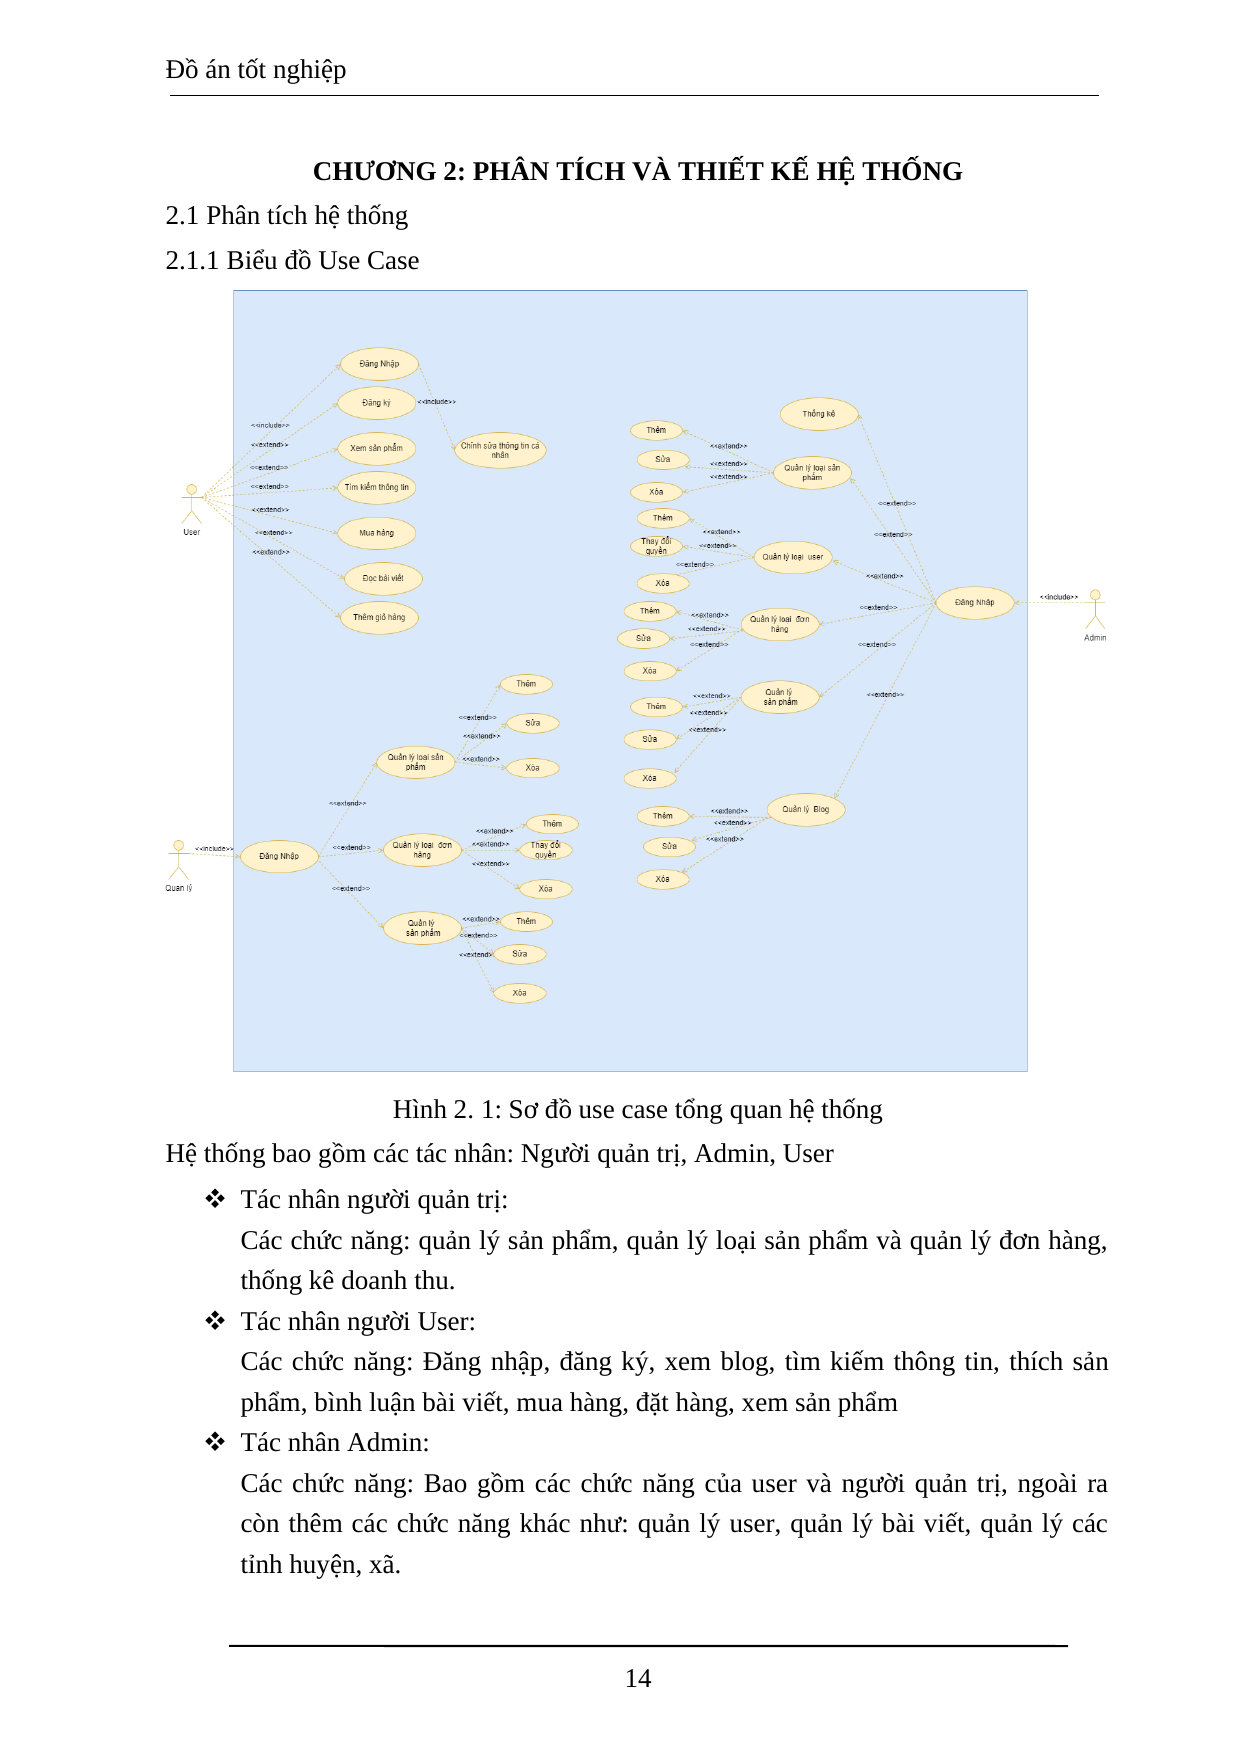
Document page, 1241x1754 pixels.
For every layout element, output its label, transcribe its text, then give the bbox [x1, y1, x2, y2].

subtitle Phân tích hệ thống [165, 199, 1110, 231]
list Các chức năng: quản lý sản phẩm, quản lý loại sản phẩm và quản lý đơn hàng, thống kê doanh thu. [240, 1224, 1110, 1296]
list Tác nhân người quản trị: [203, 1183, 1110, 1215]
subtitle Biểu đồ Use Case [165, 244, 1110, 275]
list Các chức năng: Bao gồm các chức năng của user và người quản trị, ngoài ra còn thêm các chức năng khác như: quản lý user, quản lý bài viết, quản lý các tỉnh huyện, xã. [240, 1467, 1110, 1579]
text Hệ thống bao gồm các tác nhân: Người quản trị, Admin, User [165, 1137, 1110, 1168]
list Tác nhân người User: [203, 1305, 1110, 1336]
list Tác nhân Admin: [203, 1426, 1110, 1458]
list Các chức năng: Đăng nhập, đăng ký, xem blog, tìm kiếm thông tin, thích sản phẩm, bình luận bài viết, mua hàng, đặt hàng, xem sản phẩm [240, 1346, 1110, 1417]
picture [165, 290, 1111, 1072]
subtitle PHÂN TÍCH VÀ THIẾT KẾ HỆ THỐNG [165, 155, 1110, 186]
